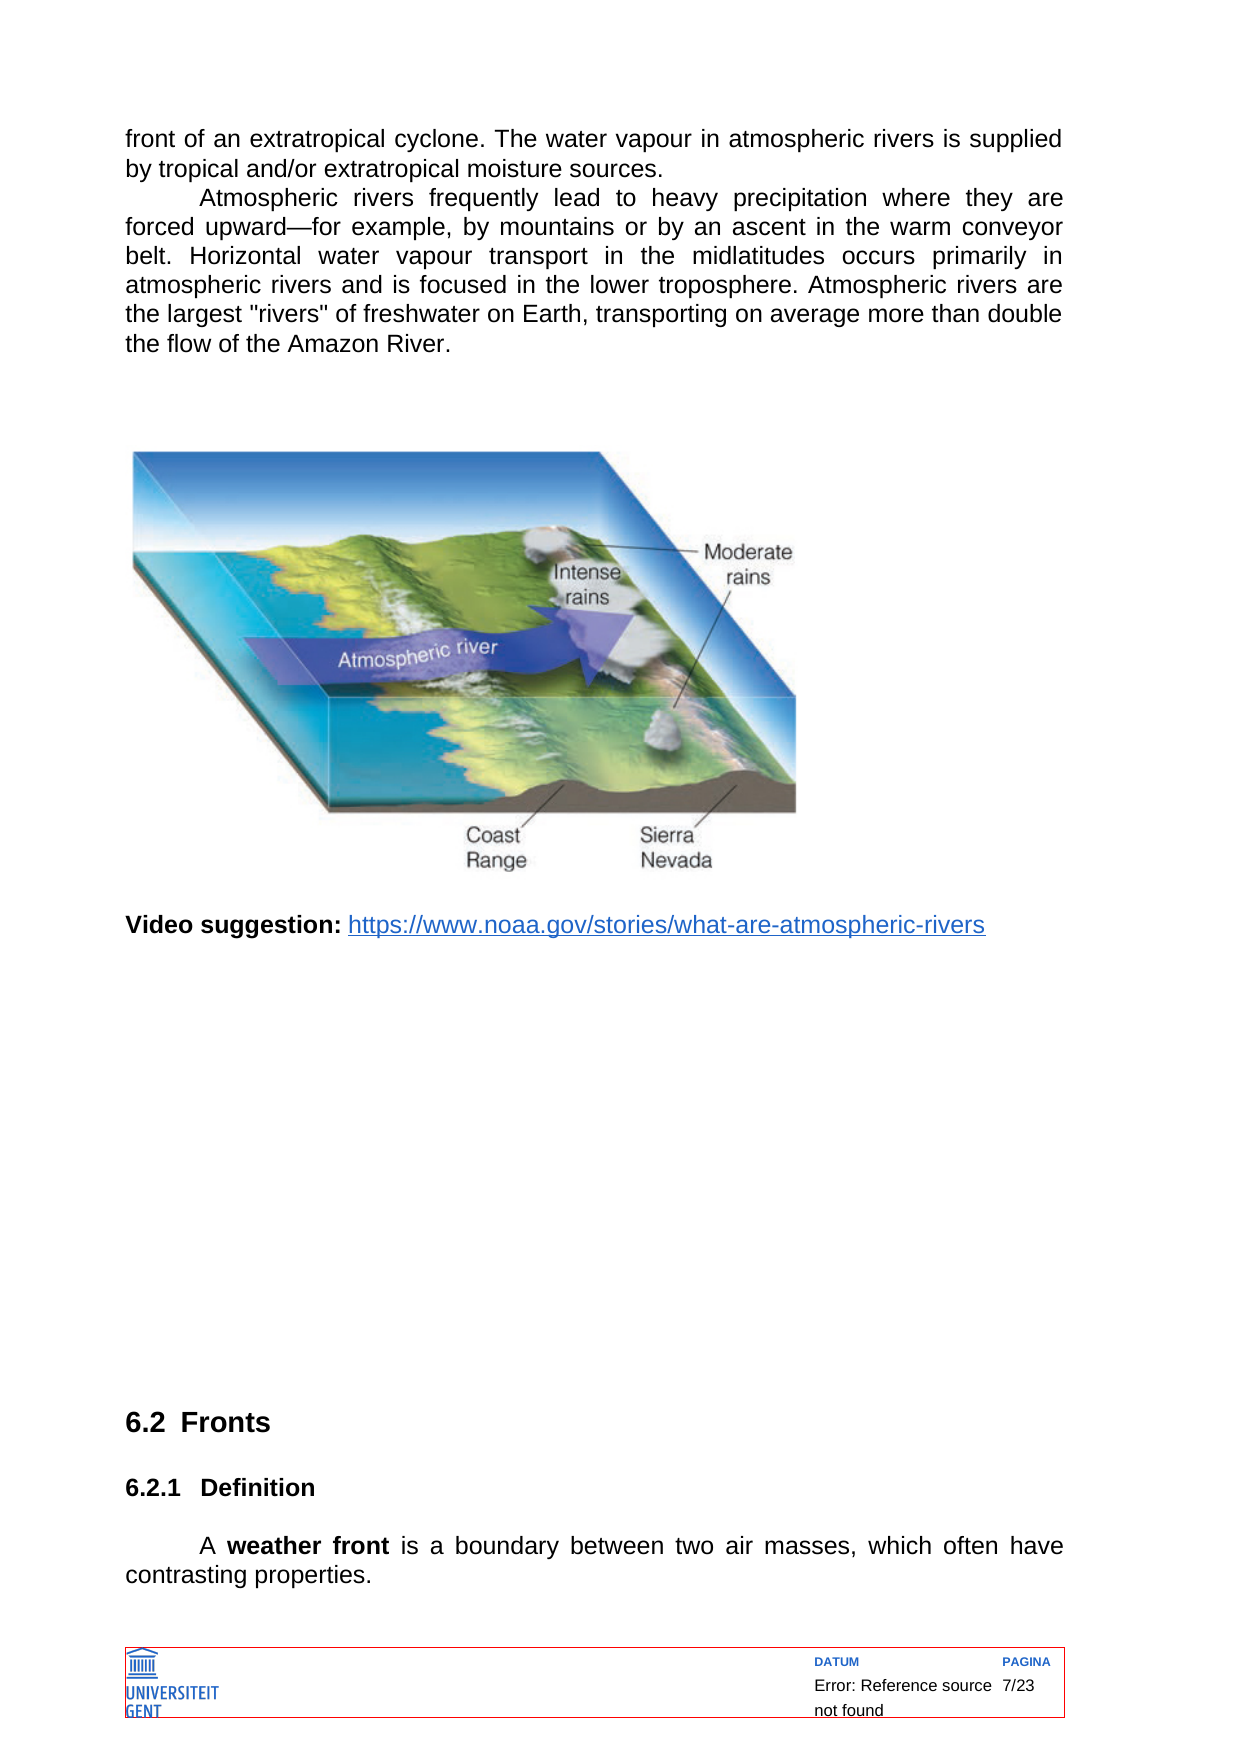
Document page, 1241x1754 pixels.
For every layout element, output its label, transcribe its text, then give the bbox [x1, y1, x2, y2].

text Atmospheric rivers frequently lead to heavy precipitation where they are forced upward—for example, by mountains or by an ascent in the warm conveyor belt. Horizontal water vapour transport in the midlatitudes occurs primarily in atmospheric rivers and is focused in the lower troposphere. Atmospheric rivers are the largest "rivers" of freshwater on Earth, transporting on average more than double the flow of the Amazon River. [125, 182, 1065, 357]
list Fronts [125, 1405, 1065, 1439]
text Video suggestion: https://www.noaa.gov/stories/what-are-atmospheric-rivers [125, 909, 1065, 938]
picture [125, 445, 817, 881]
list Definition [125, 1472, 1065, 1501]
picture [95, 1623, 252, 1749]
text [125, 124, 1065, 182]
text A weather front is a boundary between two air masses, which often have contrasting properties. [125, 1531, 1065, 1589]
